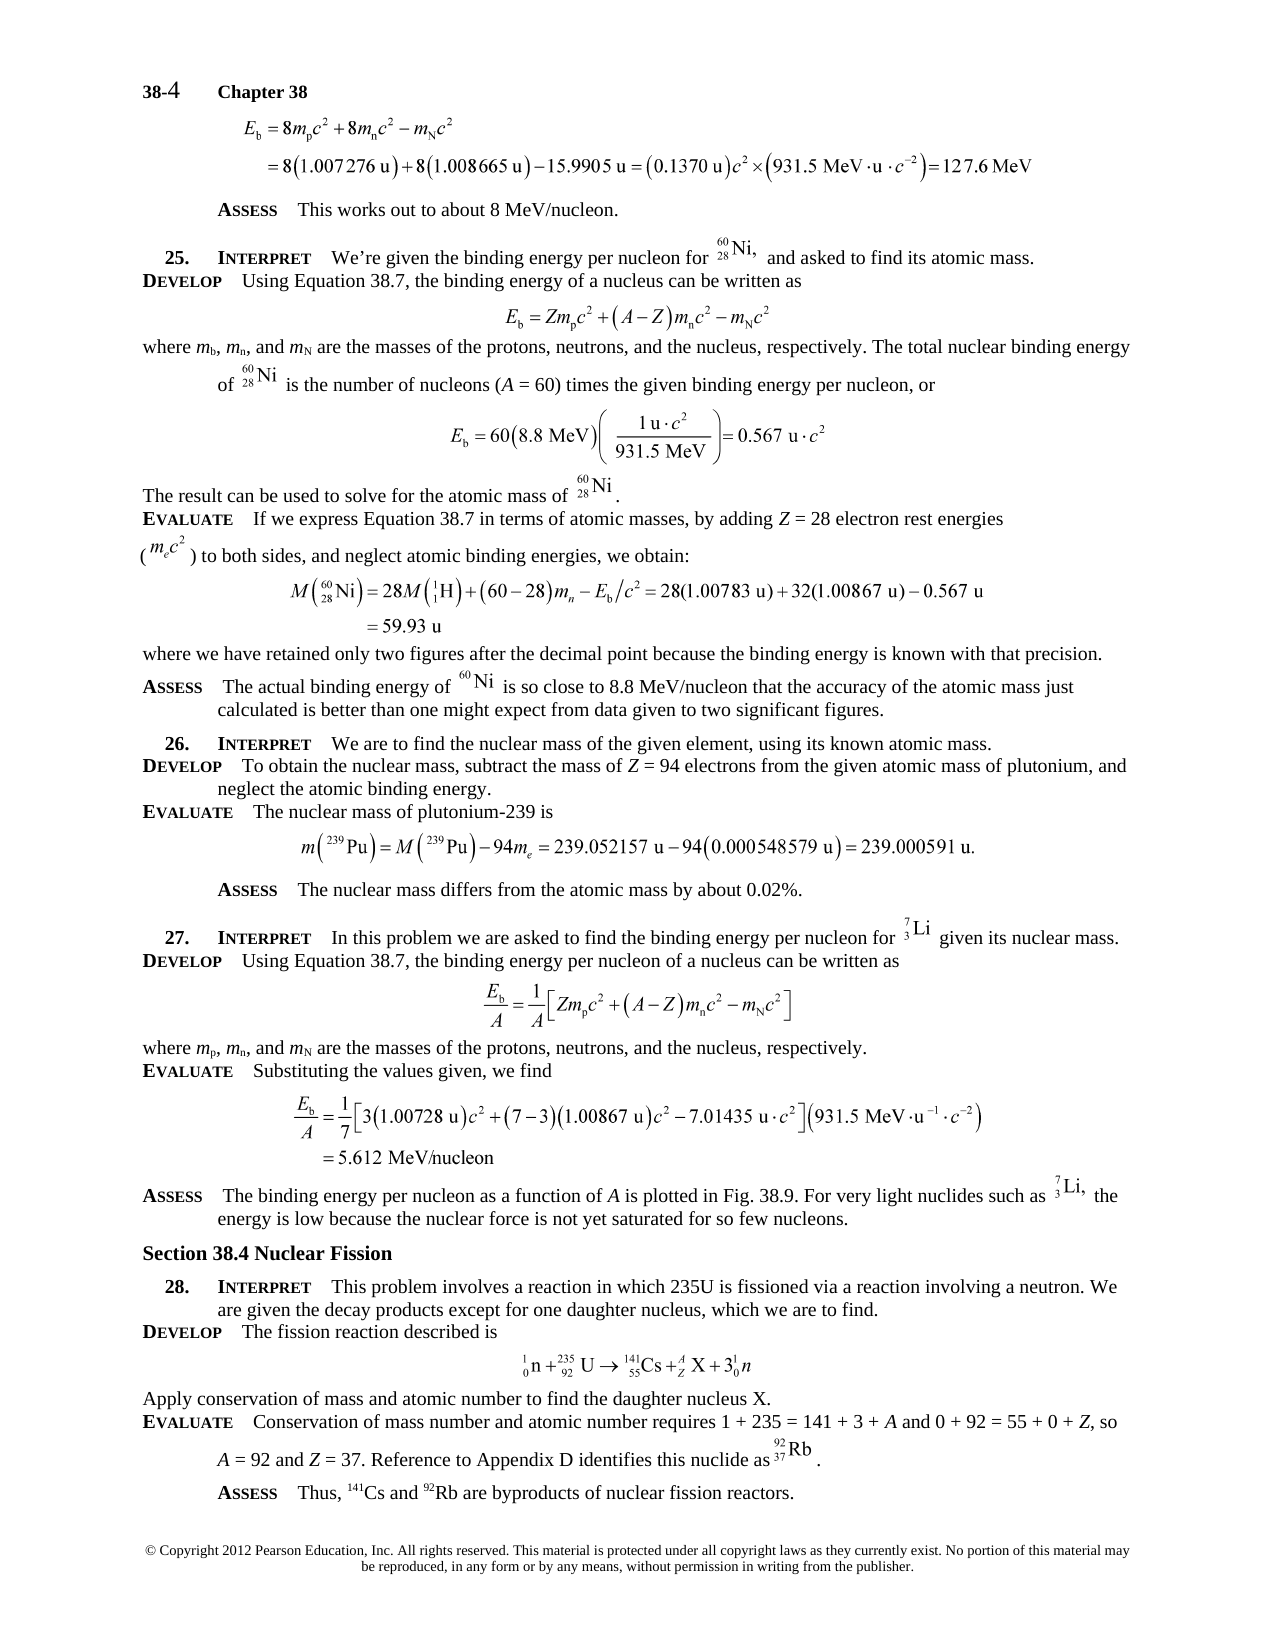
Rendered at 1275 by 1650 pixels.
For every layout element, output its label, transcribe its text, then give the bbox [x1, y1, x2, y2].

text The result can be used to solve for the atomic mass of . [142, 469, 1132, 507]
picture [290, 1090, 985, 1170]
text Evaluate Conservation of mass number and atomic number requires 1 + 235 = 141 + 3 + A and 0 + 92 = 55 + 0 + Z, so A = 92 and Z = 37. Reference to Appendix D identifies this nuclide as. [142, 1410, 1132, 1470]
picture [456, 665, 498, 694]
text Assess The binding energy per nucleon as a function of A is plotted in Fig. 38.9. For very light nuclides such as the energy is low because the nuclear force is not yet saturated for so few nucleons. [142, 1169, 1132, 1230]
text Assess The actual binding energy of is so close to 8.8 MeV/nucleon that the accuracy of the atomic mass just calculated is better than one might expect from data given to two significant figures. [142, 665, 1132, 721]
text where mb, mn, and mN are the masses of the protons, neutrons, and the nucleus, respectively. The total nuclear binding energy of is the number of nucleons (A = 60) times the given binding energy per nucleon, or [142, 335, 1132, 396]
picture [1051, 1169, 1089, 1203]
picture [900, 911, 934, 945]
text Develop Using Equation 38.7, the binding energy per nucleon of a nucleus can be written as [142, 949, 1132, 972]
text 26. Interpret We are to find the nuclear mass of the given element, using its known atomic mass. [142, 732, 1132, 754]
picture [146, 529, 190, 563]
text Section 38.4 Nuclear Fission [142, 1240, 1132, 1264]
picture [446, 404, 829, 503]
text () to both sides, and neglect atomic binding energies, we obtain: [139, 529, 1132, 567]
text Assess The nuclear mass differs from the atomic mass by about 0.02%. [217, 878, 1132, 901]
text where mp, mn, and mN are the masses of the protons, neutrons, and the nucleus, respectively. [142, 1036, 1132, 1059]
text Assess Thus, 141Cs and 92Rb are byproducts of nuclear fission reactors. [217, 1481, 1132, 1504]
text Develop To obtain the nuclear mass, subtract the mass of Z = 94 electrons from the given atomic mass of plutonium, and neglect the atomic binding energy. [142, 754, 1132, 800]
picture [501, 300, 774, 336]
picture [519, 1348, 756, 1382]
text Apply conservation of mass and atomic number to find the daughter nucleus X. [142, 1387, 1132, 1410]
picture [238, 358, 281, 392]
text 28. Interpret This problem involves a reaction in which 235U is fissioned via a reaction involving a neutron. We are given the decay products except for one daughter nucleus, which we are to find. [142, 1275, 1132, 1321]
text Develop The fission reaction described is [142, 1321, 1132, 1343]
picture [480, 977, 795, 1032]
picture [713, 231, 762, 265]
picture [297, 828, 978, 868]
text where we have retained only two figures after the decimal point because the binding energy is known with that precision. [142, 642, 1132, 665]
text Evaluate If we express Equation 38.7 in terms of atomic masses, by adding Z = 28 electron rest energies [142, 507, 1132, 529]
text 25. Interpret We’re given the binding energy per nucleon for and asked to find its atomic mass. [142, 231, 1132, 269]
text Evaluate The nuclear mass of plutonium-239 is [142, 800, 1132, 823]
text 27. Interpret In this problem we are asked to find the binding energy per nucleon for given its nuclear mass. [142, 911, 1132, 949]
picture [770, 1432, 817, 1466]
text Develop Using Equation 38.7, the binding energy of a nucleus can be written as [142, 269, 1132, 292]
text Evaluate Substituting the values given, we find [142, 1059, 1132, 1082]
picture [286, 572, 989, 637]
picture [239, 112, 1036, 188]
text Assess This works out to about 8 MeV/nucleon. [217, 198, 1132, 221]
